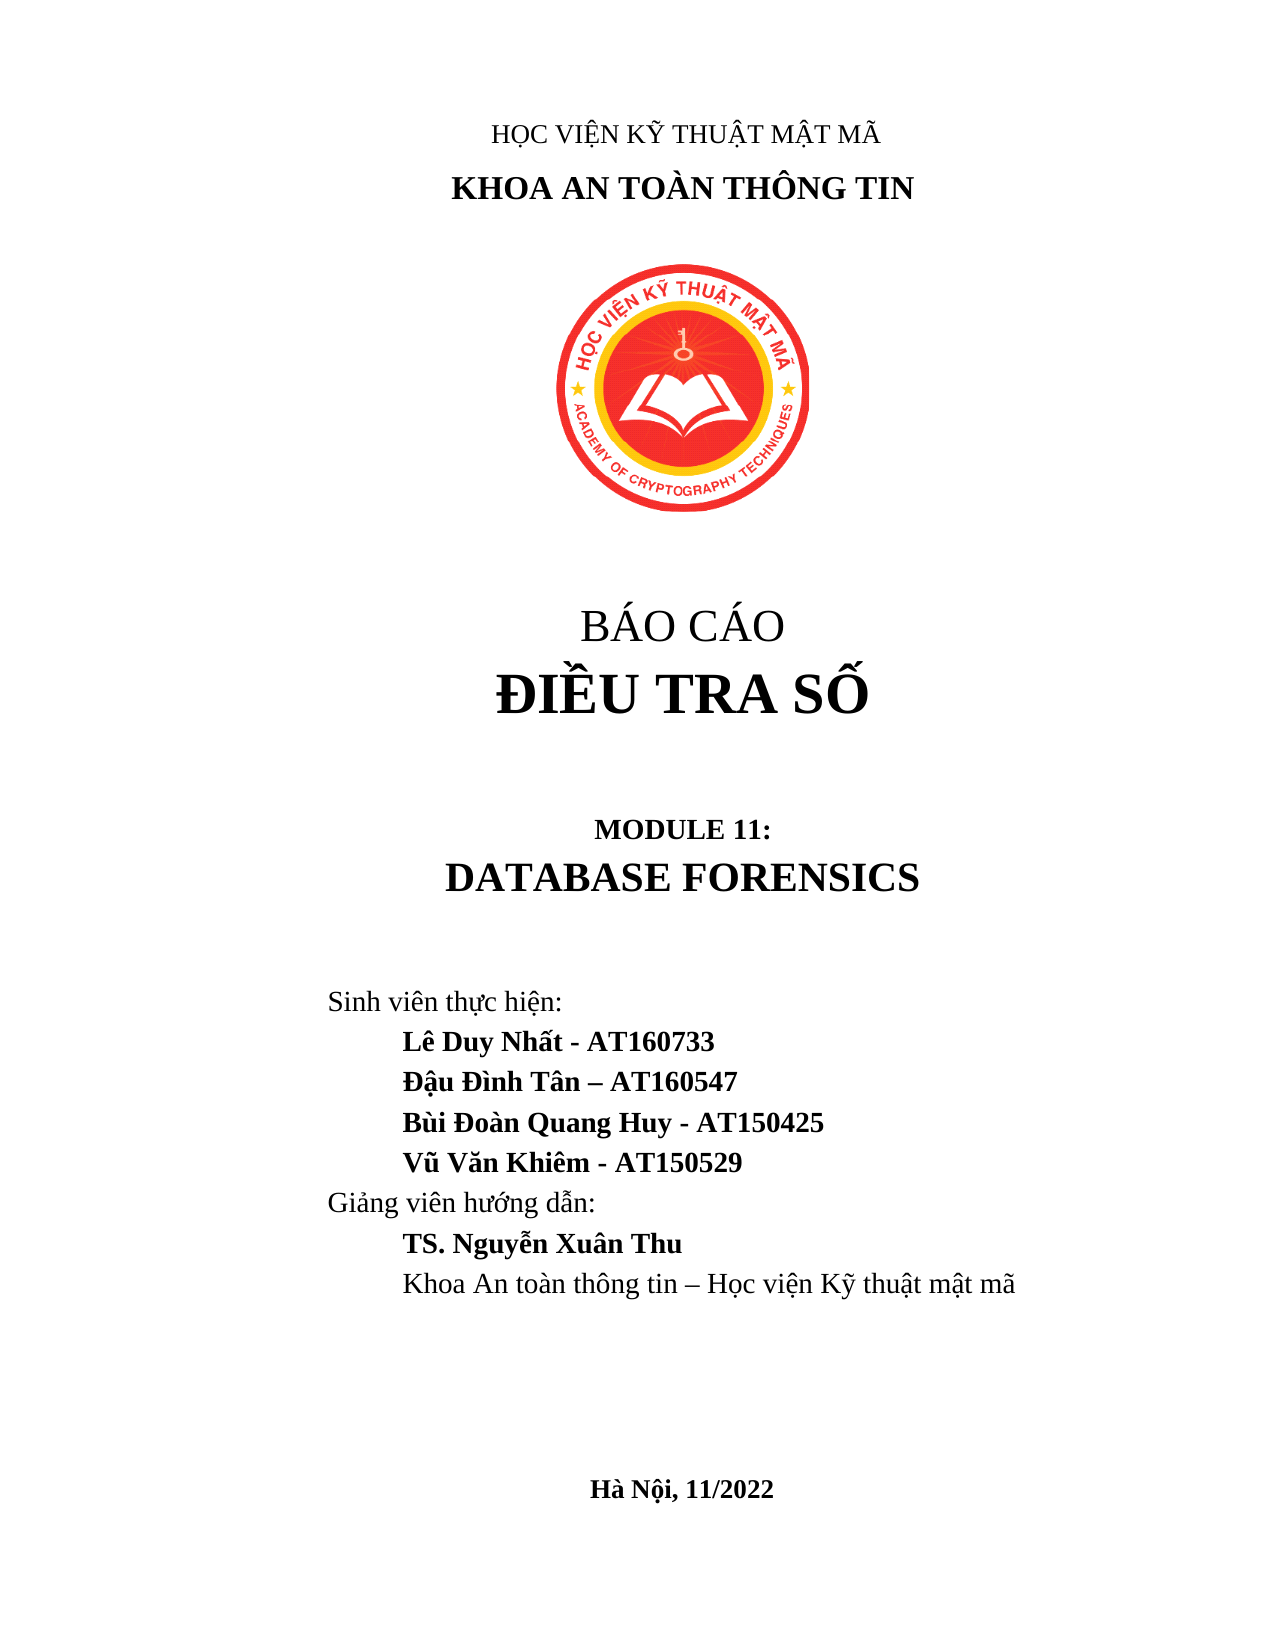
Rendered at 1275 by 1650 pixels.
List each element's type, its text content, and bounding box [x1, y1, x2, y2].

picture [556, 264, 810, 512]
text Bùi Đoàn Quang Huy - AT150425 [327, 1105, 1188, 1138]
text HỌC VIỆN KỸ THUẬT MẬT MÃ [177, 118, 1188, 149]
text Giảng viên hướng dẫn: [252, 1185, 1188, 1219]
text MODULE 11: [177, 812, 1188, 846]
text Đậu Đình Tân – AT160547 [327, 1064, 1188, 1098]
text DATABASE FORENSICS [177, 853, 1188, 901]
text BÁO CÁO [177, 598, 1188, 651]
text TS. Nguyễn Xuân Thu [252, 1226, 1188, 1259]
text Hà Nội, 11/2022 [177, 1473, 1186, 1504]
text Khoa An toàn thông tin – Học viện Kỹ thuật mật mã [327, 1266, 1188, 1299]
text ĐIỀU TRA SỐ [177, 659, 1188, 726]
text Sinh viên thực hiện: [252, 984, 1188, 1017]
text Vũ Văn Khiêm - AT150529 [327, 1145, 1188, 1179]
text KHOA AN TOÀN THÔNG TIN [177, 168, 1188, 207]
text Lê Duy Nhất - AT160733 [327, 1024, 1188, 1058]
